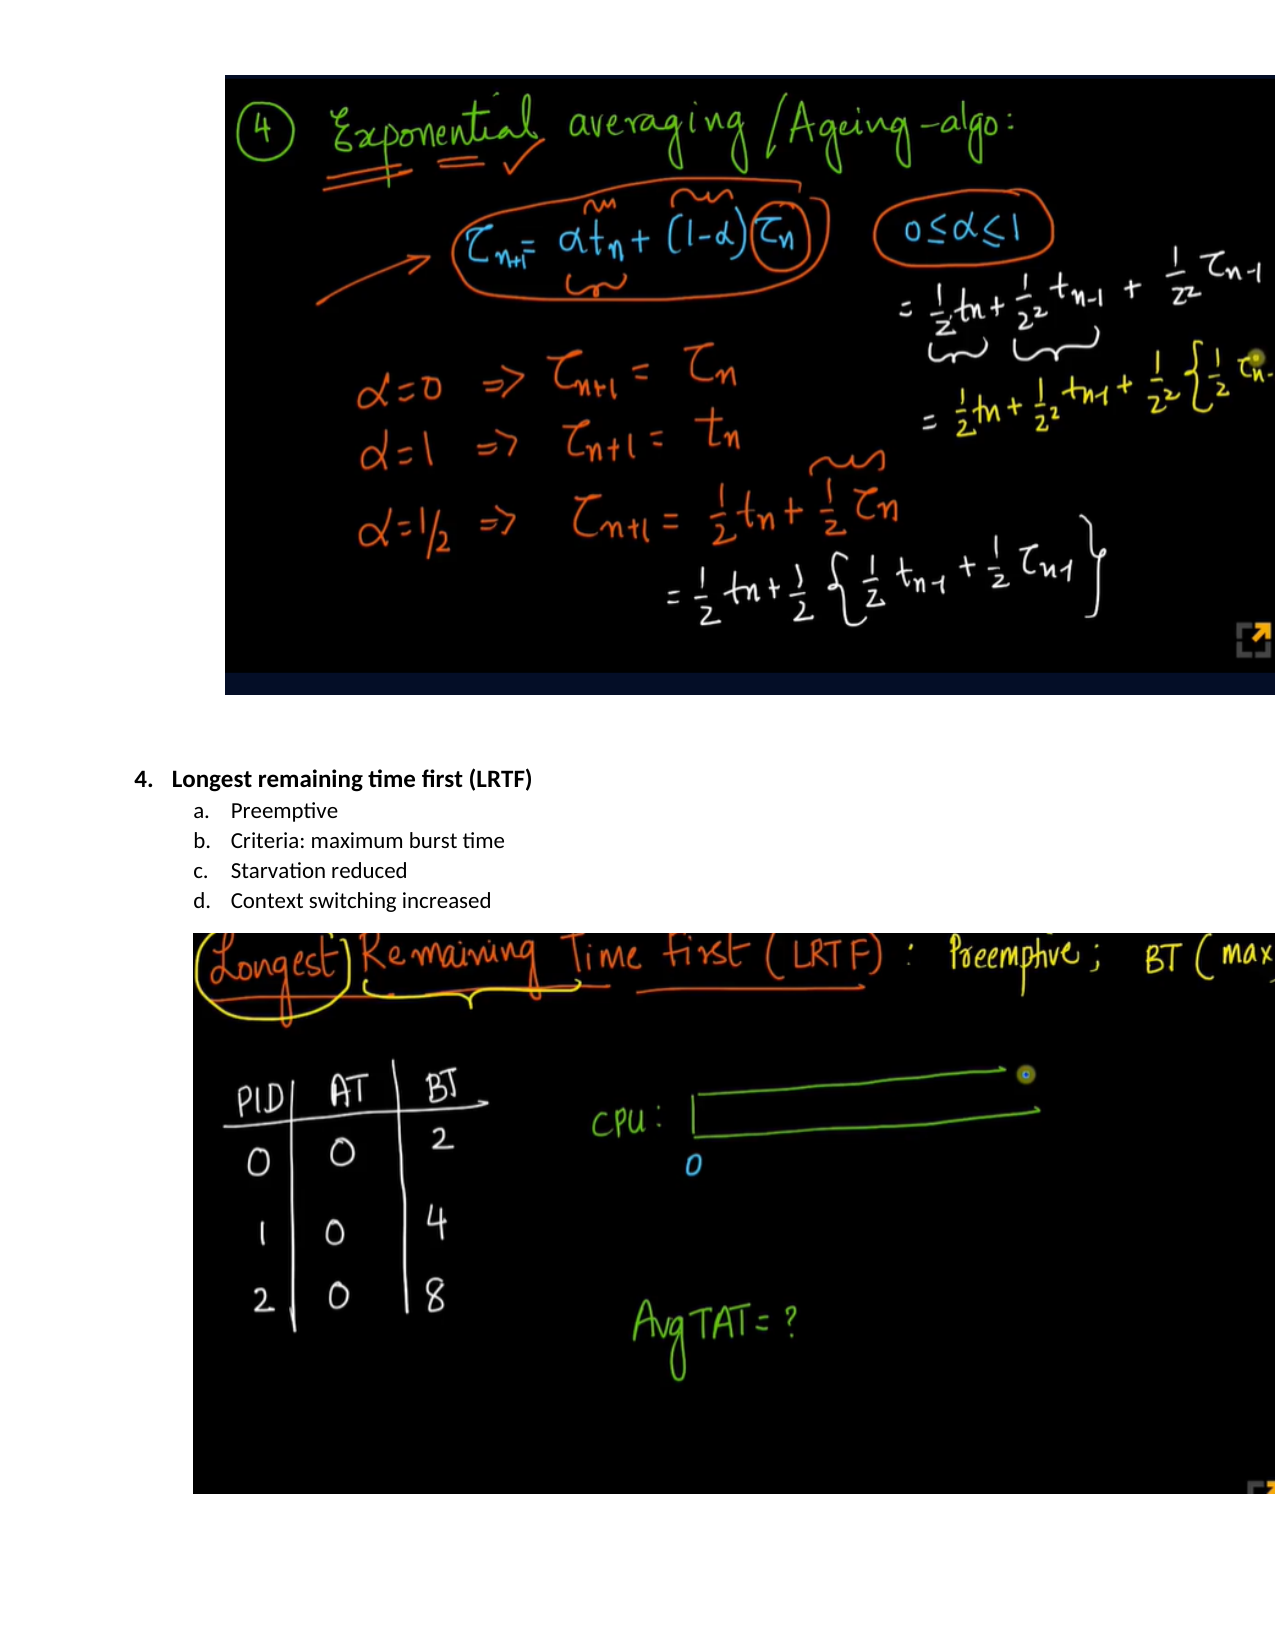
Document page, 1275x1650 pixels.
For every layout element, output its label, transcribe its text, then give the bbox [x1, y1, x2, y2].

list Context switching increased [193, 886, 1200, 914]
picture [225, 75, 1275, 695]
list Starvation reduced [193, 856, 1200, 884]
list Longest remaining time first (LRTF) [134, 763, 1200, 793]
list Preemptive [193, 796, 1200, 824]
list Criteria: maximum burst time [193, 826, 1200, 854]
picture [193, 933, 1275, 1494]
